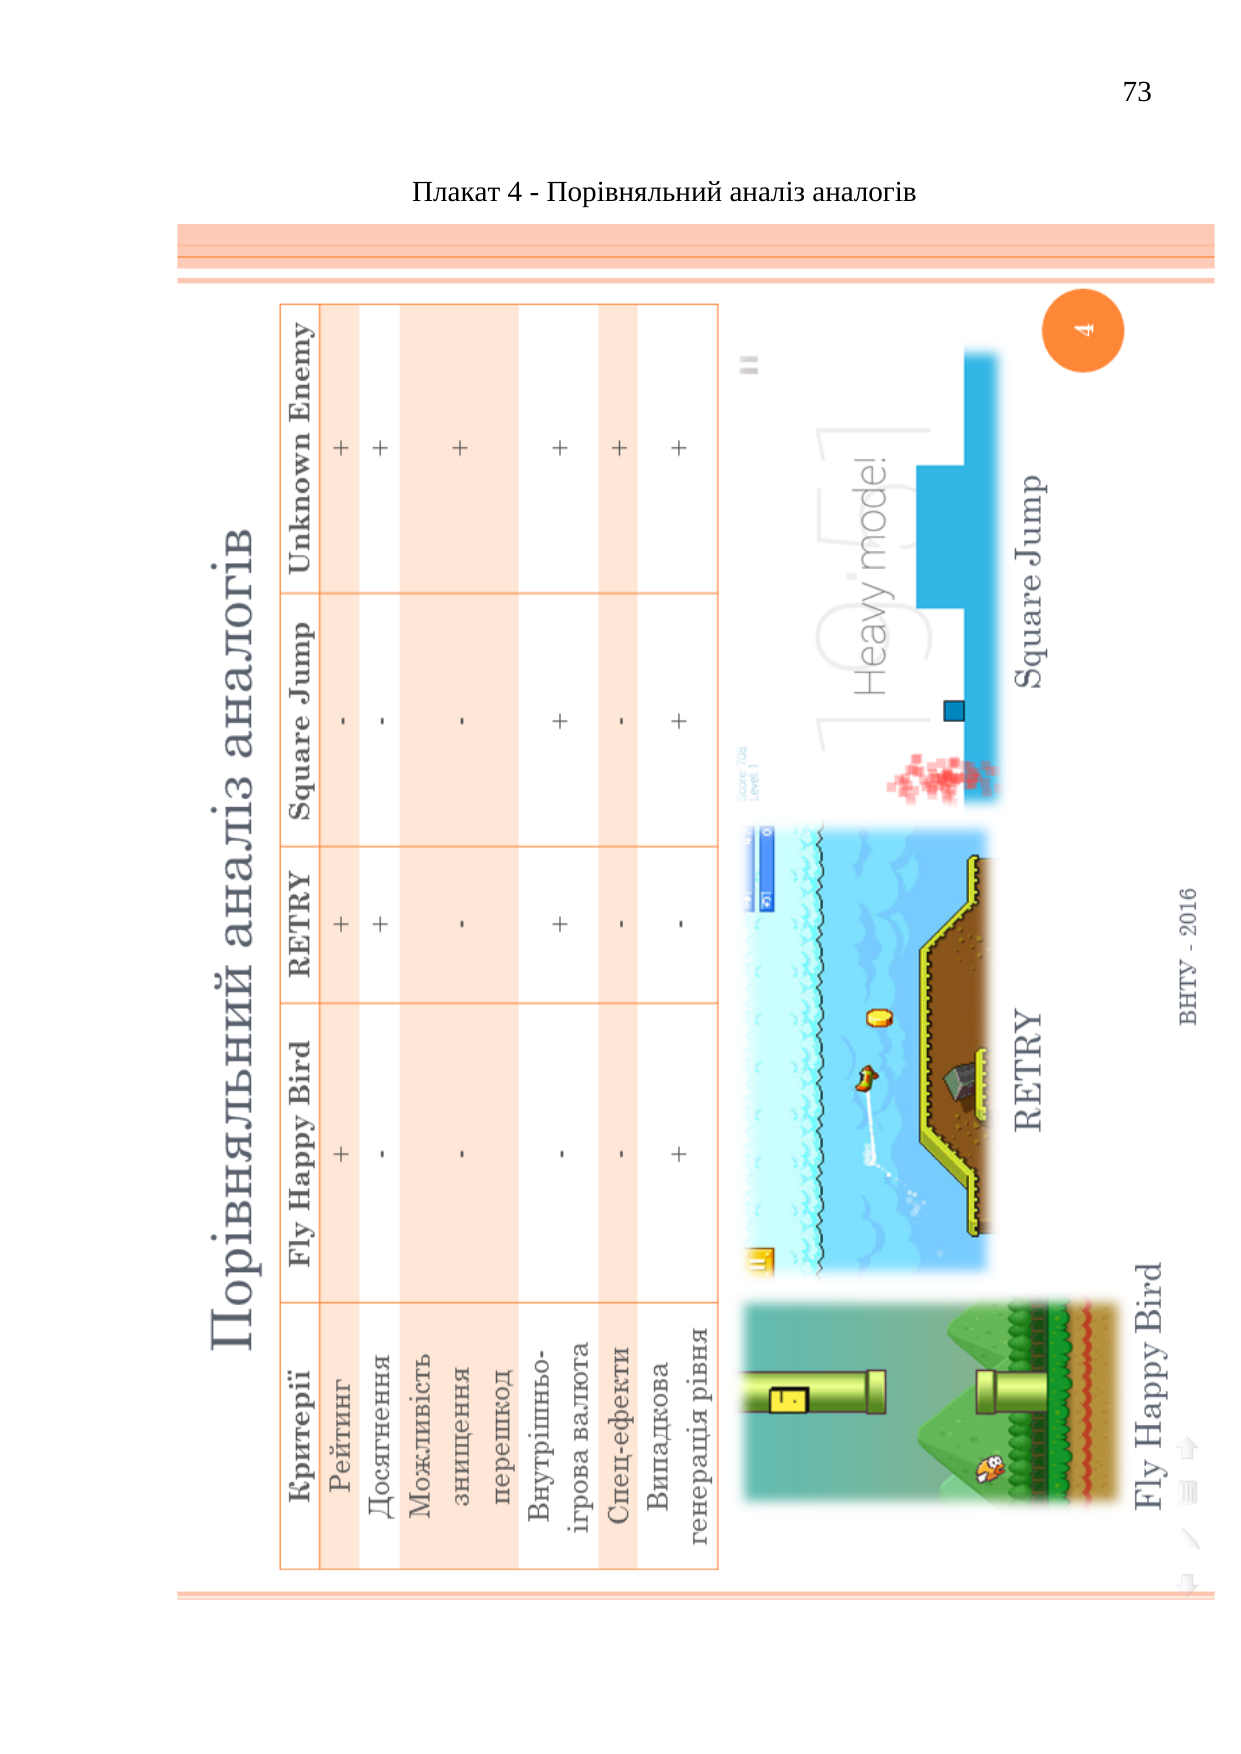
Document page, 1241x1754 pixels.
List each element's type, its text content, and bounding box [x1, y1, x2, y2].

text Плакат 4 - Порівняльний аналіз аналогів [177, 174, 1152, 208]
picture [177, 224, 1215, 1608]
